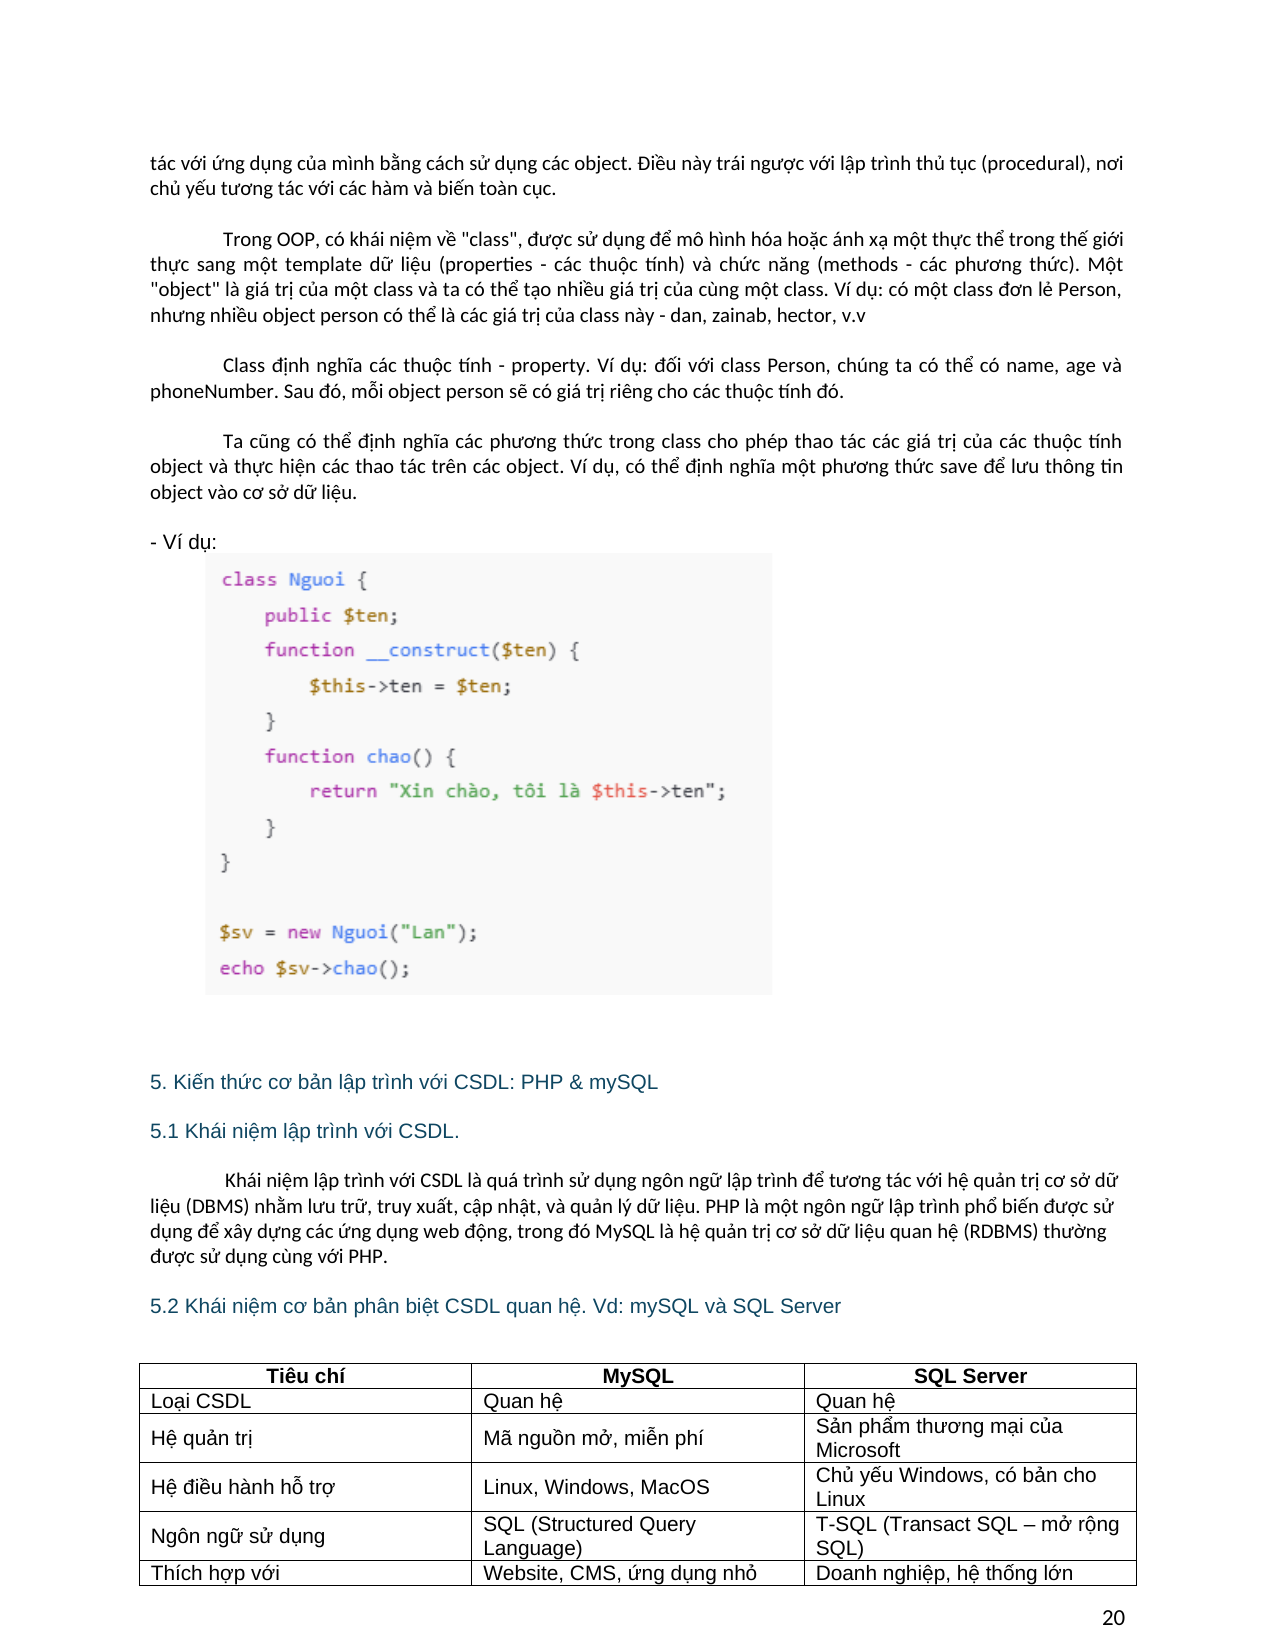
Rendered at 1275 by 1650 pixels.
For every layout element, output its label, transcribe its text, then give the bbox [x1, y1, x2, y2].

table_cell Quan hệ [472, 1389, 804, 1413]
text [150, 150, 1125, 201]
text 5.2 Khái niệm cơ bản phân biệt CSDL quan hệ. Vd: mySQL và SQL Server [150, 1294, 1125, 1318]
table_header MySQL [472, 1364, 804, 1388]
table_cell T-SQL (Transact SQL – mở rộng SQL) [805, 1512, 1136, 1560]
table_header Tiêu chí [140, 1364, 471, 1388]
picture [205, 553, 773, 995]
text Ta cũng có thể định nghĩa các phương thức trong class cho phép thao tác các giá trị của các thuộc tính object và thực hiện các thao tác trên các object. Ví dụ, có thể định nghĩa một phương thức save để lưu thông tin object vào cơ sở dữ liệu. [150, 428, 1125, 504]
table_cell Mã nguồn mở, miễn phí [472, 1414, 804, 1462]
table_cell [805, 1561, 1136, 1585]
table_cell Sản phẩm thương mại của Microsoft [805, 1414, 1136, 1462]
table_cell Ngôn ngữ sử dụng [140, 1512, 471, 1560]
table_cell Quan hệ [805, 1389, 1136, 1413]
table_cell Thích hợp với [140, 1561, 471, 1585]
text 5.1 Khái niệm lập trình với CSDL. [150, 1118, 1125, 1142]
text 5. Kiến thức cơ bản lập trình với CSDL: PHP & mySQL [150, 1069, 1125, 1093]
text - Ví dụ: [150, 529, 1125, 553]
table_cell Linux, Windows, MacOS [472, 1463, 804, 1511]
text Khái niệm lập trình với CSDL là quá trình sử dụng ngôn ngữ lập trình để tương tác với hệ quản trị cơ sở dữ liệu (DBMS) nhằm lưu trữ, truy xuất, cập nhật, và quản lý dữ liệu. PHP là một ngôn ngữ lập trình phổ biến được sử dụng để xây dựng các ứng dụng web động, trong đó MySQL là hệ quản trị cơ sở dữ liệu quan hệ (RDBMS) thường được sử dụng cùng với PHP. [150, 1167, 1125, 1269]
table_cell SQL (Structured Query Language) [472, 1512, 804, 1560]
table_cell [472, 1561, 804, 1585]
table_header SQL Server [805, 1364, 1136, 1388]
table_cell Chủ yếu Windows, có bản cho Linux [805, 1463, 1136, 1511]
text Trong OOP, có khái niệm về "class", được sử dụng để mô hình hóa hoặc ánh xạ một thực thể trong thế giới thực sang một template dữ liệu (properties - các thuộc tính) và chức năng (methods - các phương thức). Một "object" là giá trị của một class và ta có thể tạo nhiều giá trị của cùng một class. Ví dụ: có một class đơn lẻ Person, nhưng nhiều object person có thể là các giá trị của class này - dan, zainab, hector, v.v [150, 226, 1125, 327]
table_cell Hệ điều hành hỗ trợ [140, 1463, 471, 1511]
text Class định nghĩa các thuộc tính - property. Ví dụ: đối với class Person, chúng ta có thể có name, age và phoneNumber. Sau đó, mỗi object person sẽ có giá trị riêng cho các thuộc tính đó. [150, 352, 1125, 403]
table_cell Loại CSDL [140, 1389, 471, 1413]
table_cell Hệ quản trị [140, 1414, 471, 1462]
